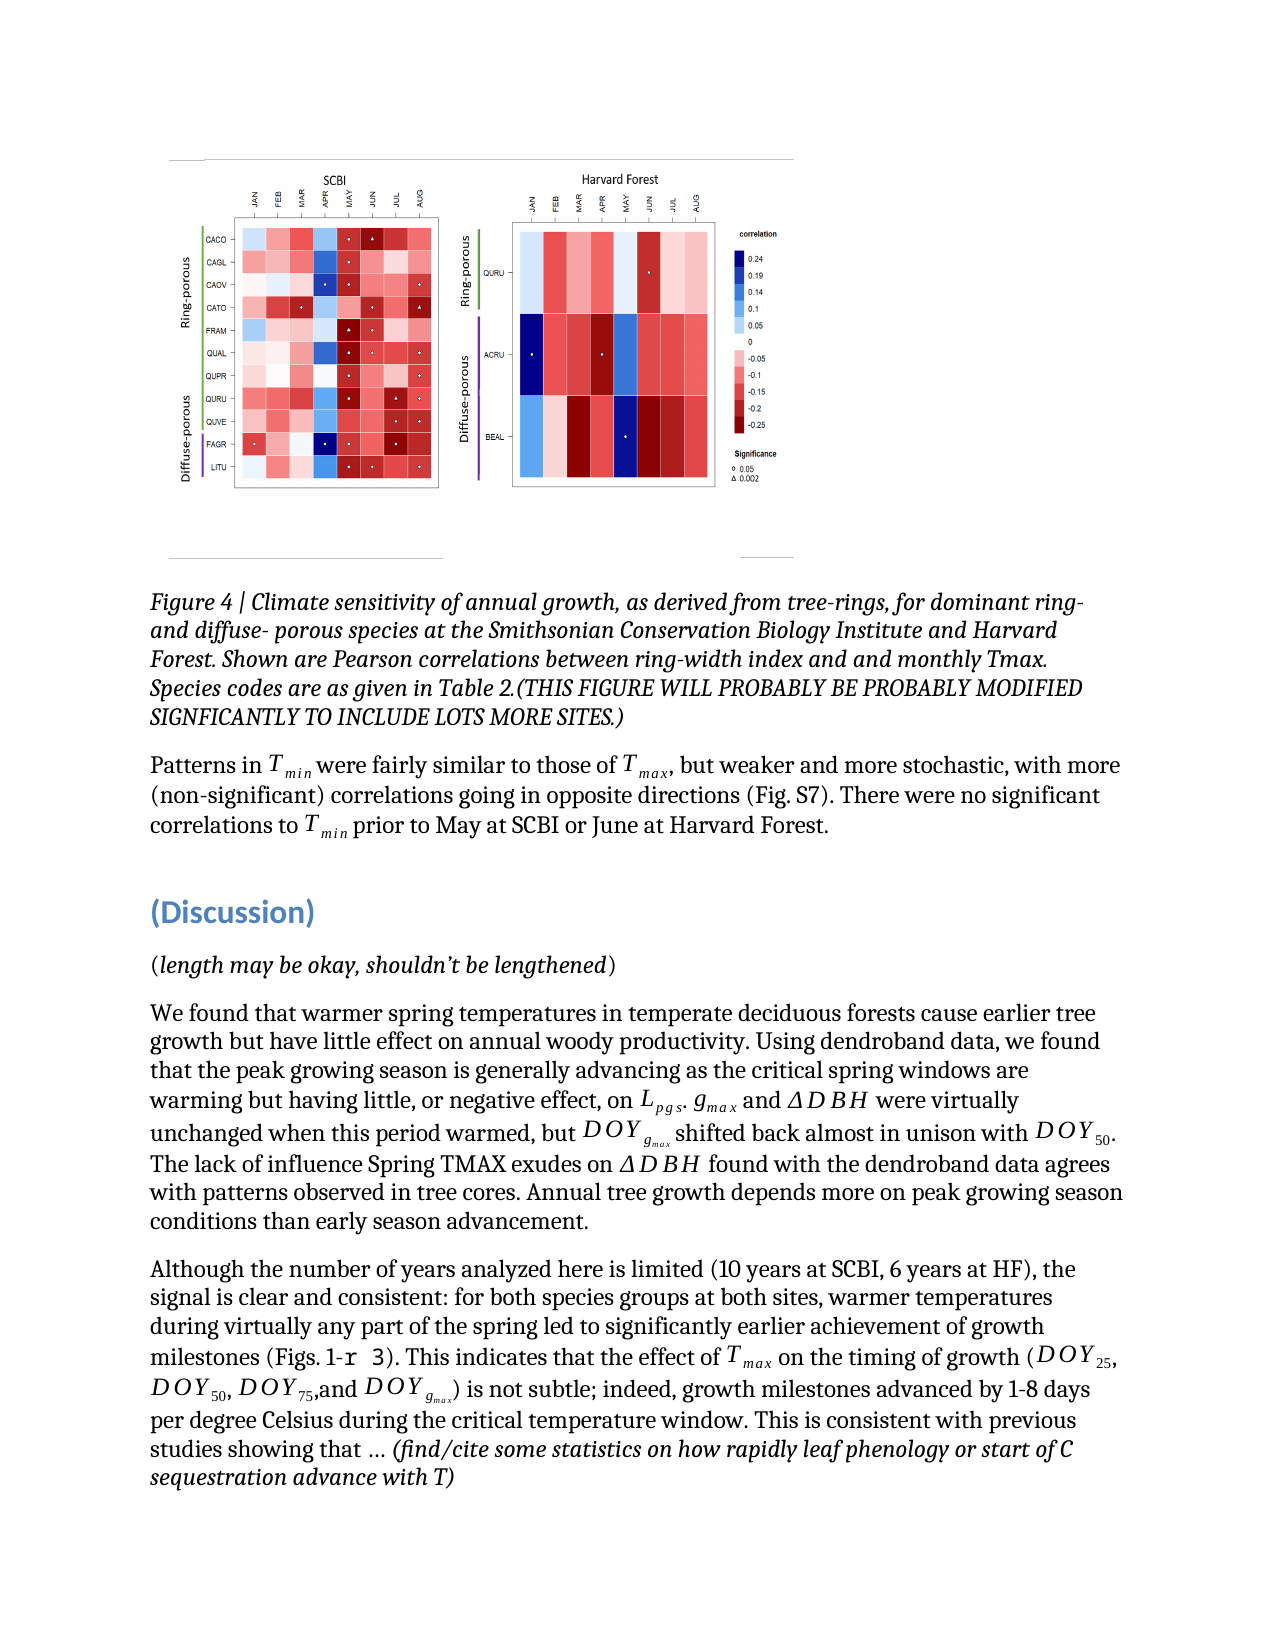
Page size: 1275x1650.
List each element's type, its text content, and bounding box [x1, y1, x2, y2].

text (length may be okay, shouldn’t be lengthened) [150, 951, 1125, 980]
picture [168, 150, 794, 567]
text Although the number of years analyzed here is limited (10 years at SCBI, 6 years at HF), the signal is clear and consistent: for both species groups at both sites, warmer temperatures during virtually any part of the spring led to significantly earlier achievement of growth milestones (Figs. 1-r 3). This indicates that the effect of on the timing of growth (, , ,and ) is not subtle; indeed, growth milestones advanced by 1-8 days per degree Celsius during the critical temperature window. This is consistent with previous studies showing that … (find/cite some statistics on how rapidly leaf phenology or start of C sequestration advance with T) [150, 1254, 1125, 1492]
text Figure 4 | Climate sensitivity of annual growth, as derived from tree-rings, for dominant ring- and diffuse- porous species at the Smithsonian Conservation Biology Institute and Harvard Forest. Shown are Pearson correlations between ring-width index and and monthly Tmax. Species codes are as given in Table 2.(THIS FIGURE WILL PROBABLY BE PROBABLY MODIFIED SIGNFICANTLY TO INCLUDE LOTS MORE SITES.) [150, 587, 1125, 731]
subtitle (Discussion) [150, 891, 1125, 932]
text Patterns in were fairly similar to those of , but weaker and more stochastic, with more (non-significant) correlations going in opposite directions (Fig. S7). There were no significant correlations to prior to May at SCBI or June at Harvard Forest. [150, 750, 1125, 841]
text We found that warmer spring temperatures in temperate deciduous forests cause earlier tree growth but have little effect on annual woody productivity. Using dendroband data, we found that the peak growing season is generally advancing as the critical spring windows are warming but having little, or negative effect, on . and were virtually unchanged when this period warmed, but shifted back almost in unison with . The lack of influence Spring TMAX exudes on found with the dendroband data agrees with patterns observed in tree cores. Annual tree growth depends more on peak growing season conditions than early season advancement. [150, 998, 1125, 1236]
